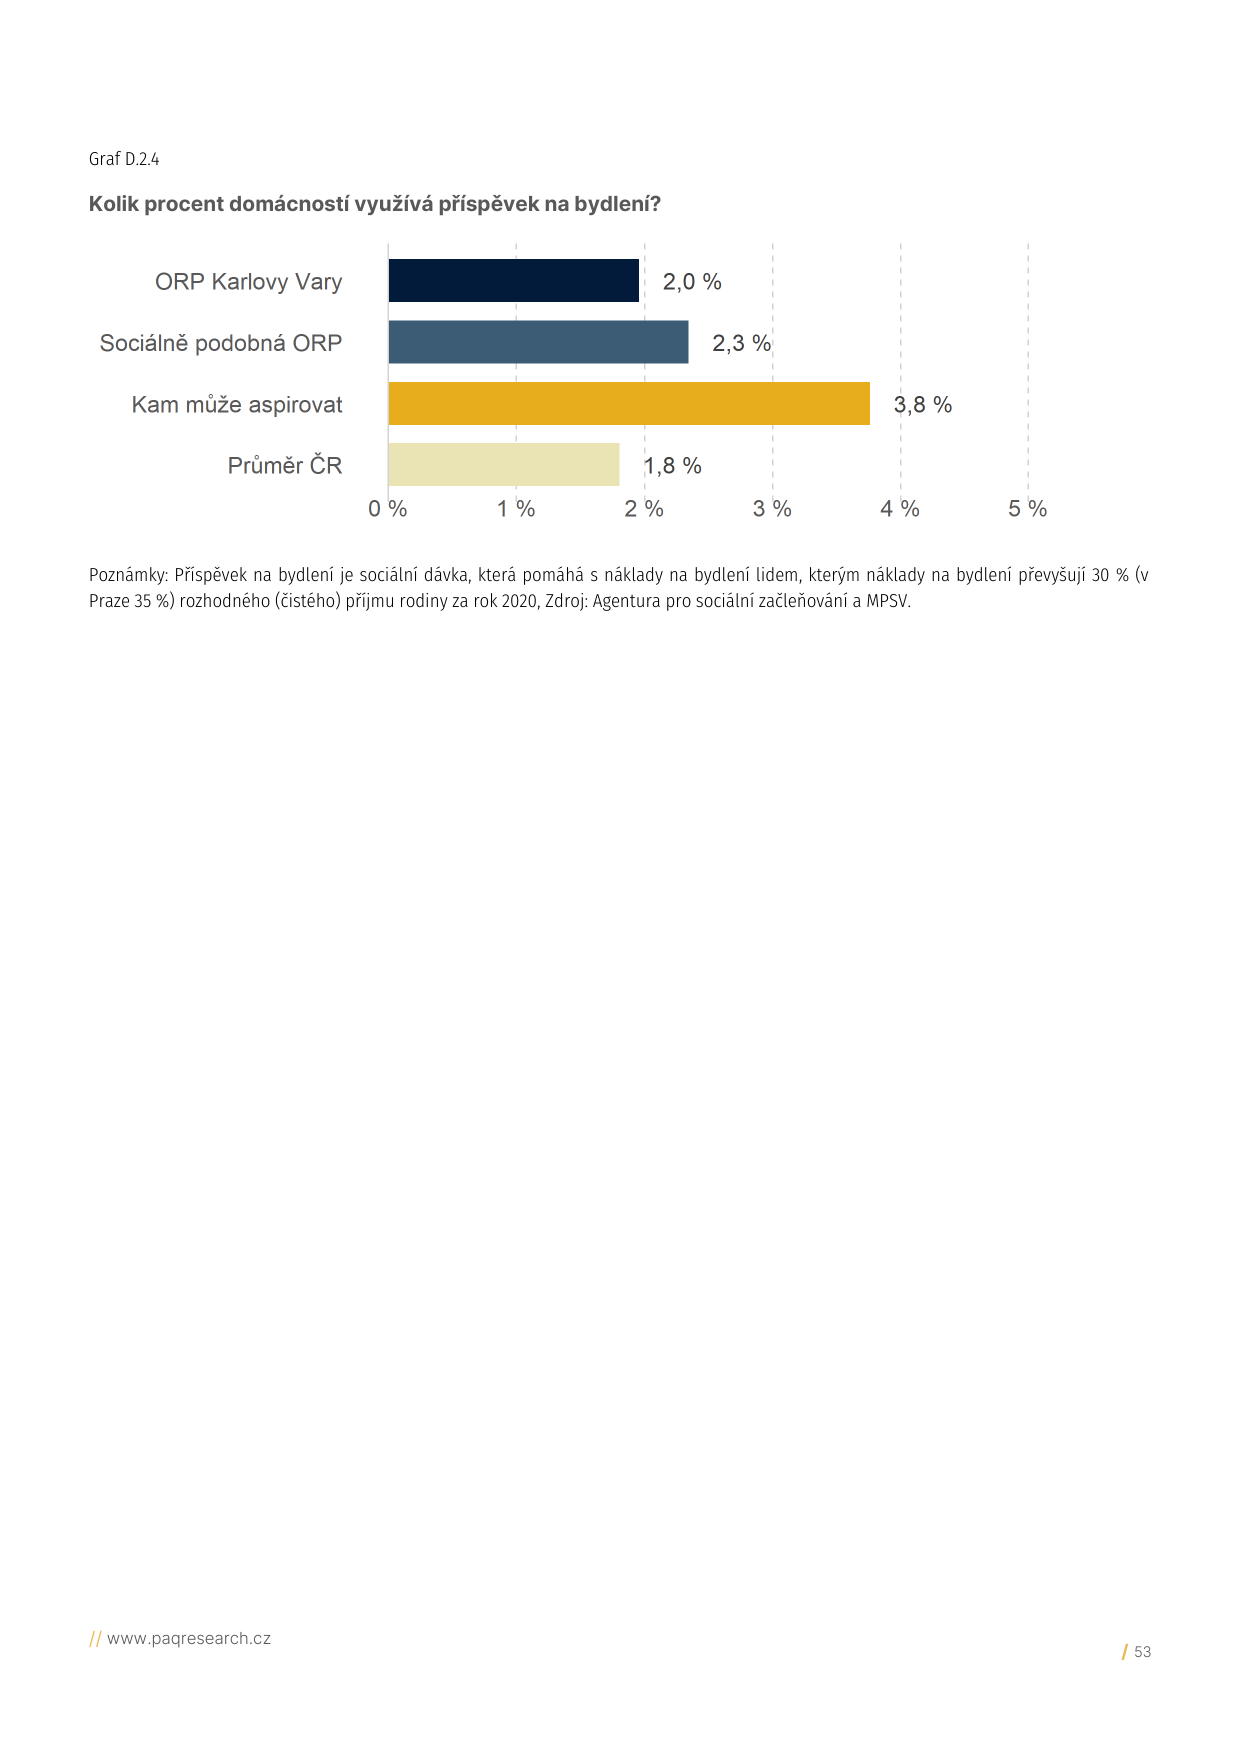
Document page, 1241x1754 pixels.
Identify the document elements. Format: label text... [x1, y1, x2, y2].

text Kolik procent domácností využívá příspěvek na bydlení? [89, 186, 1152, 216]
picture [88, 216, 1139, 548]
text Poznámky: Příspěvek na bydlení je sociální dávka, která pomáhá s náklady na bydlení lidem, kterým náklady na bydlení převyšují 30 % (v Praze 35 %) rozhodného (čistého) příjmu rodiny za rok 2020, Zdroj: Agentura pro sociální začleňování a MPSV. [89, 564, 1152, 613]
text Graf D.2.4 [89, 148, 1152, 170]
